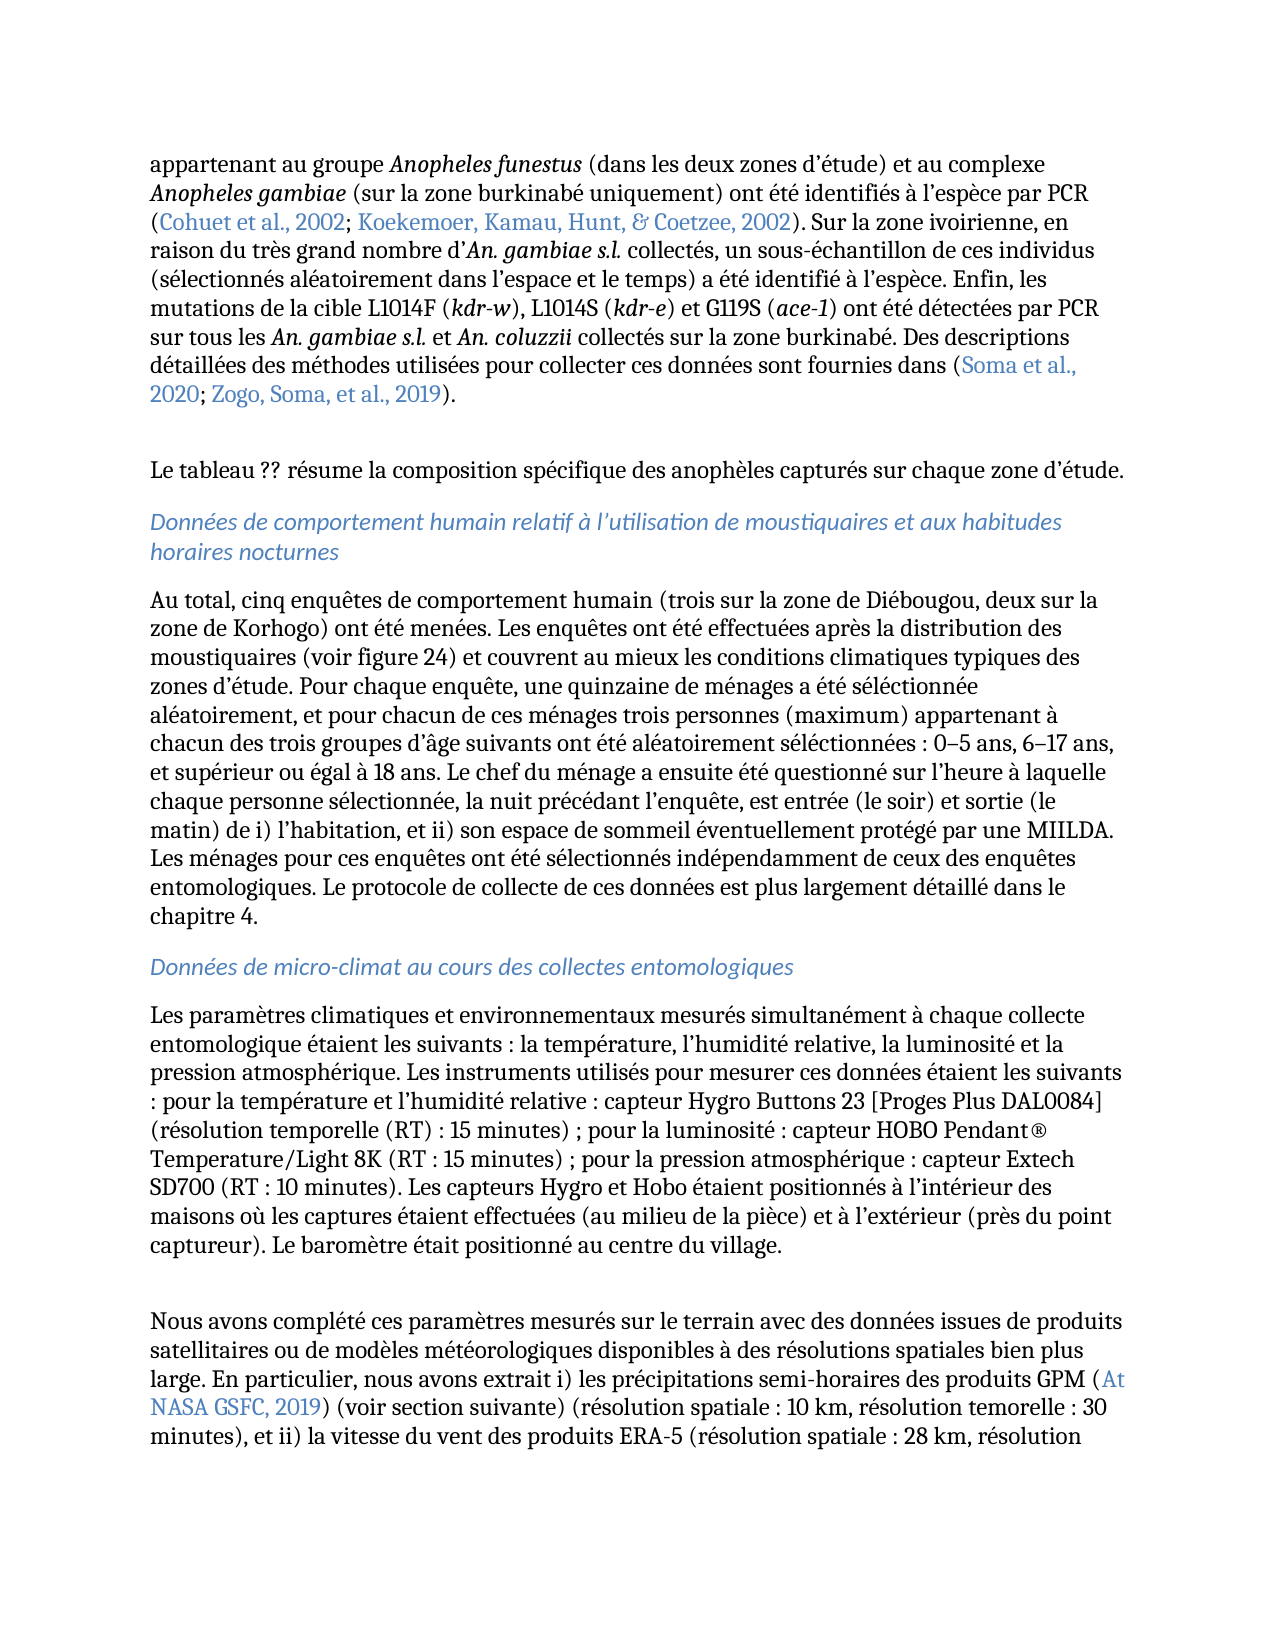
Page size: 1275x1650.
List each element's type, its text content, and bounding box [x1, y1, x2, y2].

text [150, 1307, 1125, 1451]
text Les paramètres climatiques et environnementaux mesurés simultanément à chaque collecte entomologique étaient les suivants : la température, l’humidité relative, la luminosité et la pression atmosphérique. Les instruments utilisés pour mesurer ces données étaient les suivants : pour la température et l’humidité relative : capteur Hygro Buttons 23 [Proges Plus DAL0084] (résolution temporelle (RT) : 15 minutes) ; pour la luminosité : capteur HOBO Pendant® Temperature/Light 8K (RT : 15 minutes) ; pour la pression atmosphérique : capteur Extech SD700 (RT : 10 minutes). Les capteurs Hygro et Hobo étaient positionnés à l’intérieur des maisons où les captures étaient effectuées (au milieu de la pièce) et à l’extérieur (près du point captureur). Le baromètre était positionné au centre du village. [150, 1001, 1125, 1288]
subtitle Données de comportement humain relatif à l’utilisation de moustiquaires et aux habitudes horaires nocturnes [150, 506, 1125, 567]
text Le tableau ?? résume la composition spécifique des anophèles capturés sur chaque zone d’étude. [150, 456, 1125, 485]
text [150, 150, 1125, 437]
text Au total, cinq enquêtes de comportement humain (trois sur la zone de Diébougou, deux sur la zone de Korhogo) ont été menées. Les enquêtes ont été effectuées après la distribution des moustiquaires (voir figure 24) et couvrent au mieux les conditions climatiques typiques des zones d’étude. Pour chaque enquête, une quinzaine de ménages a été séléctionnée aléatoirement, et pour chacun de ces ménages trois personnes (maximum) appartenant à chacun des trois groupes d’âge suivants ont été aléatoirement séléctionnées : 0–5 ans, 6–17 ans, et supérieur ou égal à 18 ans. Le chef du ménage a ensuite été questionné sur l’heure à laquelle chaque personne sélectionnée, la nuit précédant l’enquête, est entrée (le soir) et sortie (le matin) de i) l’habitation, et ii) son espace de sommeil éventuellement protégé par une MIILDA. Les ménages pour ces enquêtes ont été sélectionnés indépendamment de ceux des enquêtes entomologiques. Le protocole de collecte de ces données est plus largement détaillé dans le chapitre 4. [150, 586, 1125, 931]
subtitle Données de micro-climat au cours des collectes entomologiques [150, 951, 1125, 982]
